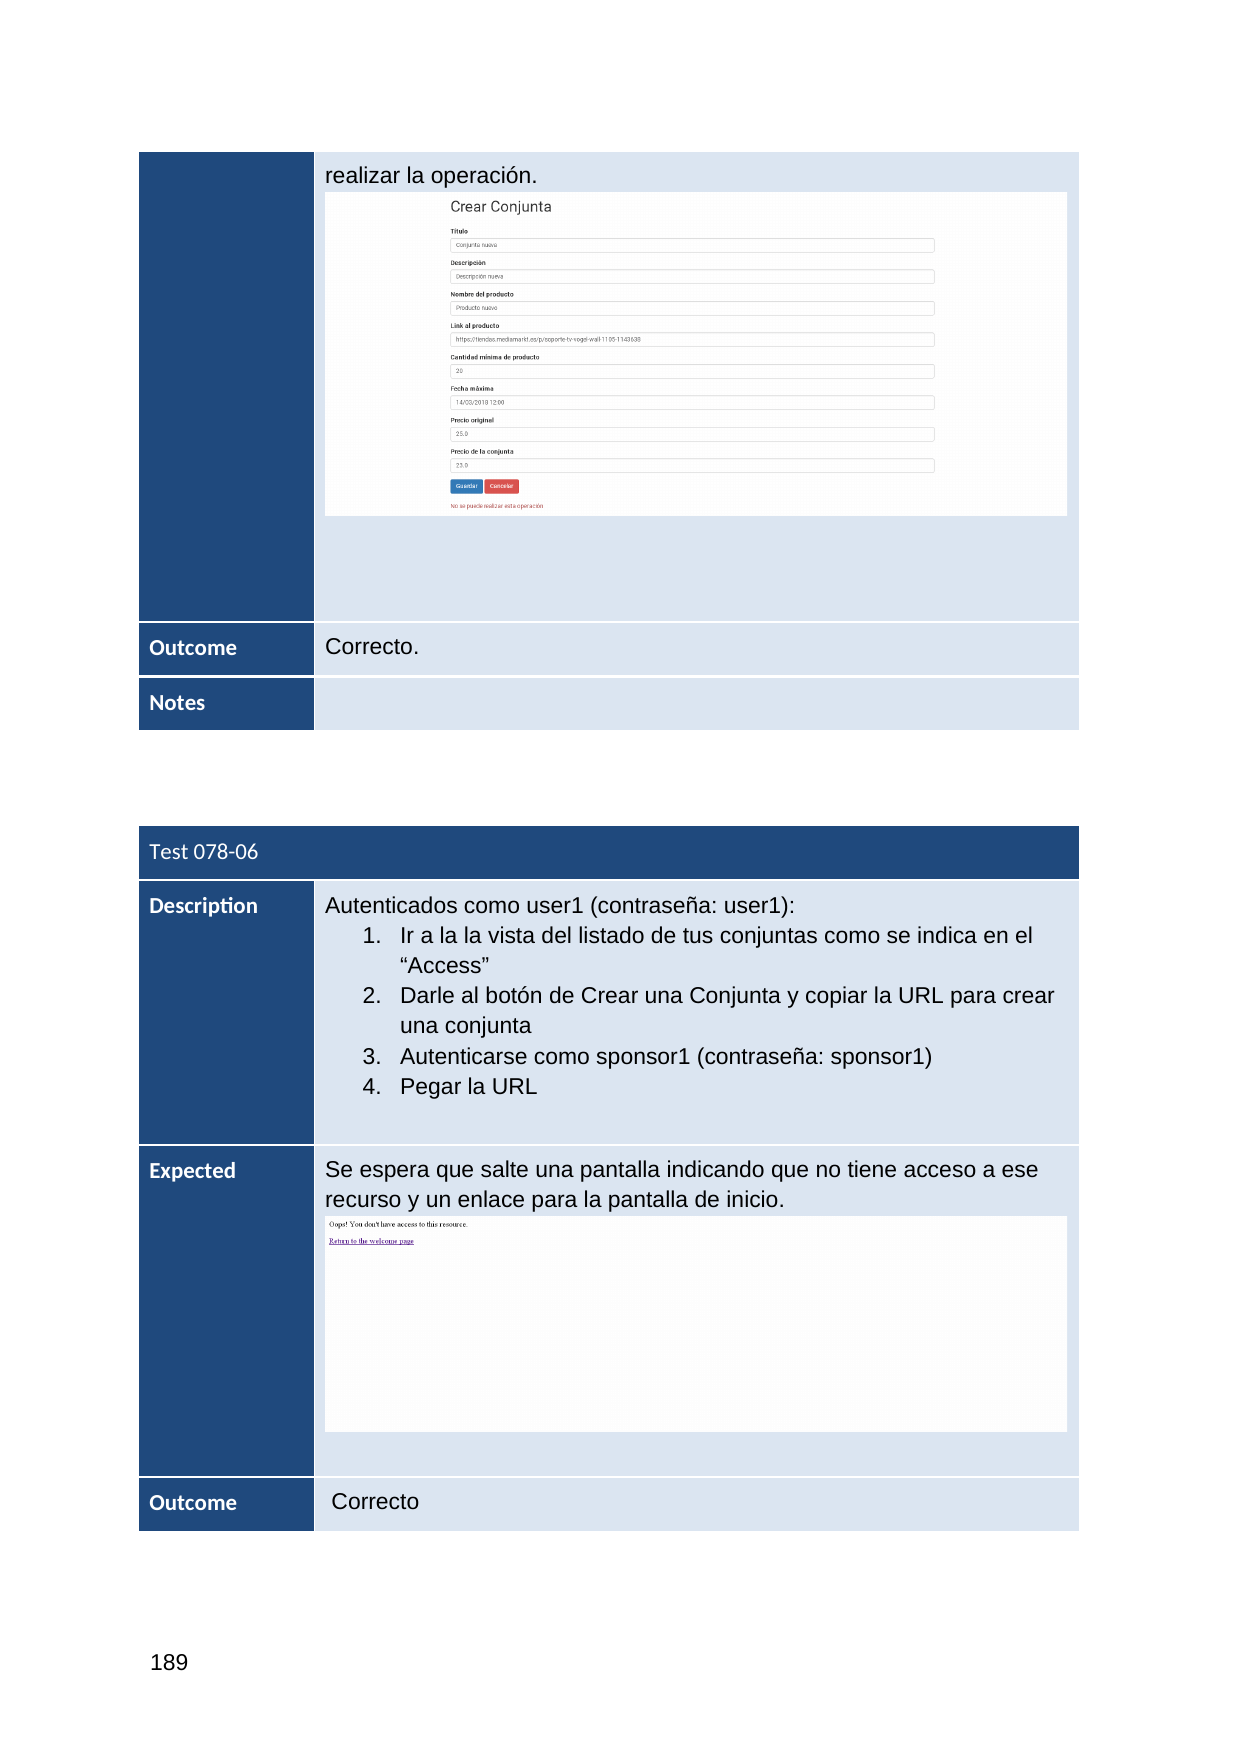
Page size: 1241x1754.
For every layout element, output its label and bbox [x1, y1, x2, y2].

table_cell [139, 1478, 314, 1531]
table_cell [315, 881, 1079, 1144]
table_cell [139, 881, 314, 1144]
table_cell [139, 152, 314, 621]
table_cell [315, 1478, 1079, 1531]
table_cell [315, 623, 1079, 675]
picture [325, 1216, 1068, 1432]
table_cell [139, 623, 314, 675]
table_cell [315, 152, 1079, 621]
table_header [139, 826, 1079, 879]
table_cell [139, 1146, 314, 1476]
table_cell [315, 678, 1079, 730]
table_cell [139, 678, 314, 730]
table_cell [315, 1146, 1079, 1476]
picture [325, 192, 1068, 516]
